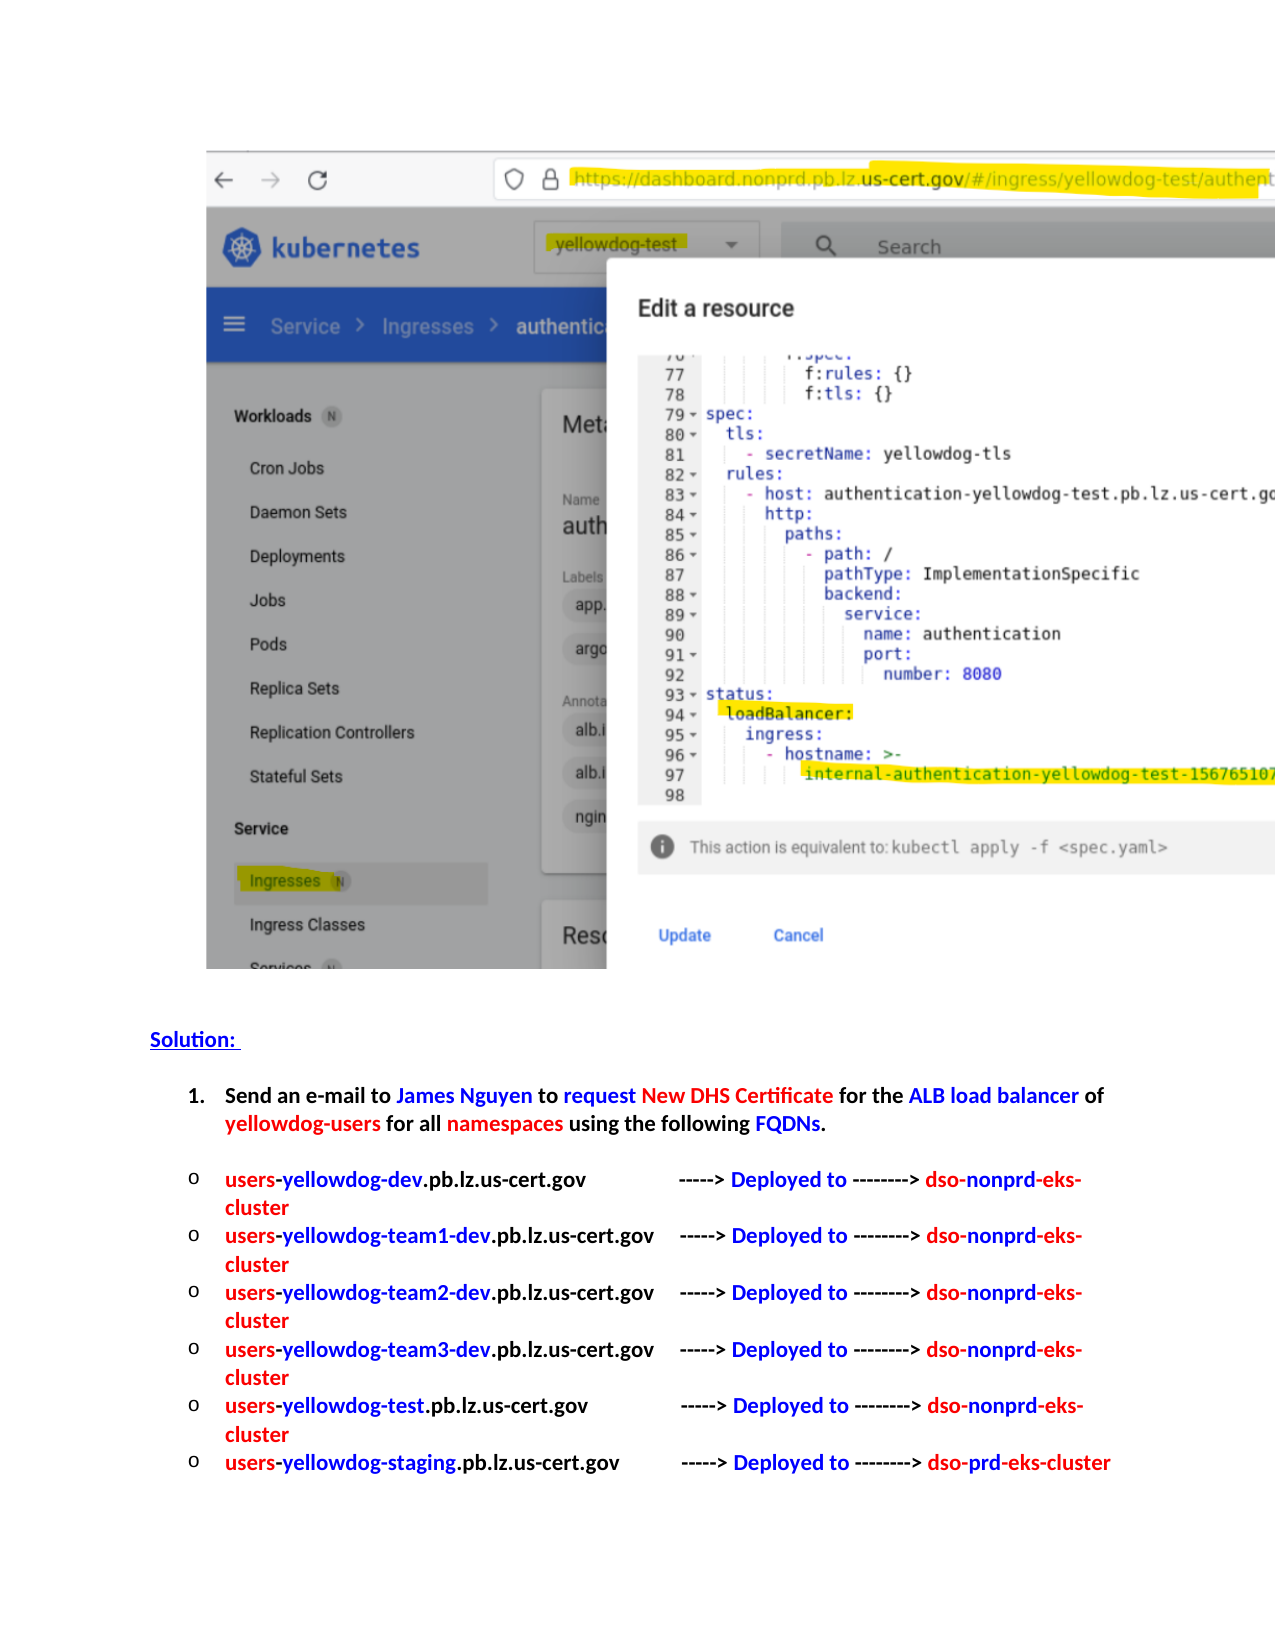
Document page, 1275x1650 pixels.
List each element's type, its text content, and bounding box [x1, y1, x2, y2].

list users-yellowdog-team2-dev.pb.lz.us-cert.gov -----> Deployed to --------> dso-nonprd-eks-cluster [187, 1278, 1125, 1334]
list users-yellowdog-team1-dev.pb.lz.us-cert.gov -----> Deployed to --------> dso-nonprd-eks-cluster [187, 1221, 1125, 1278]
text Solution: [150, 1025, 1125, 1053]
picture [206, 150, 1275, 969]
list users-yellowdog-dev.pb.lz.us-cert.gov -----> Deployed to --------> dso-nonprd-eks-cluster [187, 1165, 1125, 1221]
list Send an e-mail to James Nguyen to request New DHS Certificate for the ALB load balancer of yellowdog-users for all namespaces using the following FQDNs. [187, 1081, 1125, 1137]
list users-yellowdog-test.pb.lz.us-cert.gov -----> Deployed to --------> dso-nonprd-eks-cluster [187, 1391, 1125, 1448]
list users-yellowdog-team3-dev.pb.lz.us-cert.gov -----> Deployed to --------> dso-nonprd-eks-cluster [187, 1334, 1125, 1391]
list users-yellowdog-staging.pb.lz.us-cert.gov -----> Deployed to --------> dso-prd-eks-cluster [187, 1448, 1125, 1476]
